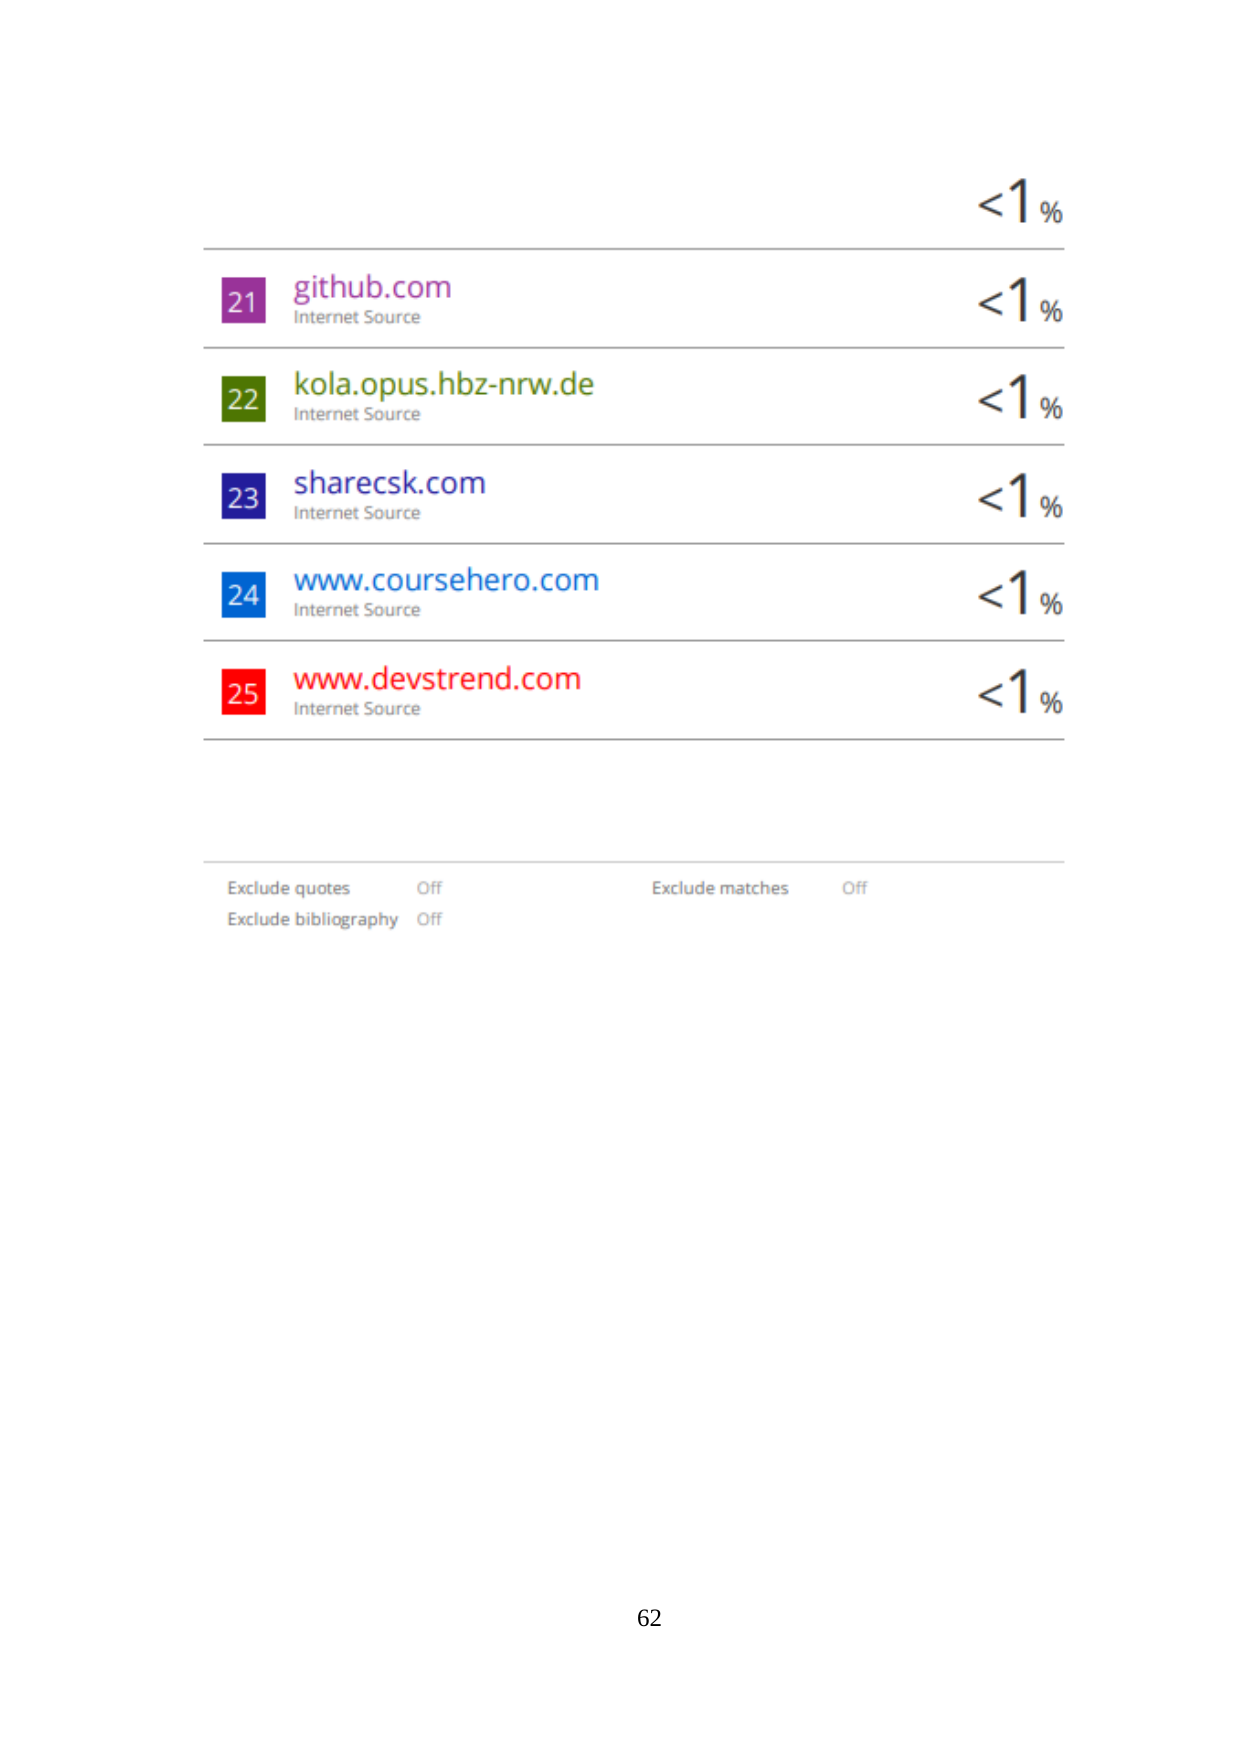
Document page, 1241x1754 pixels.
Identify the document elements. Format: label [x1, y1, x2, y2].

picture [193, 147, 1105, 1147]
